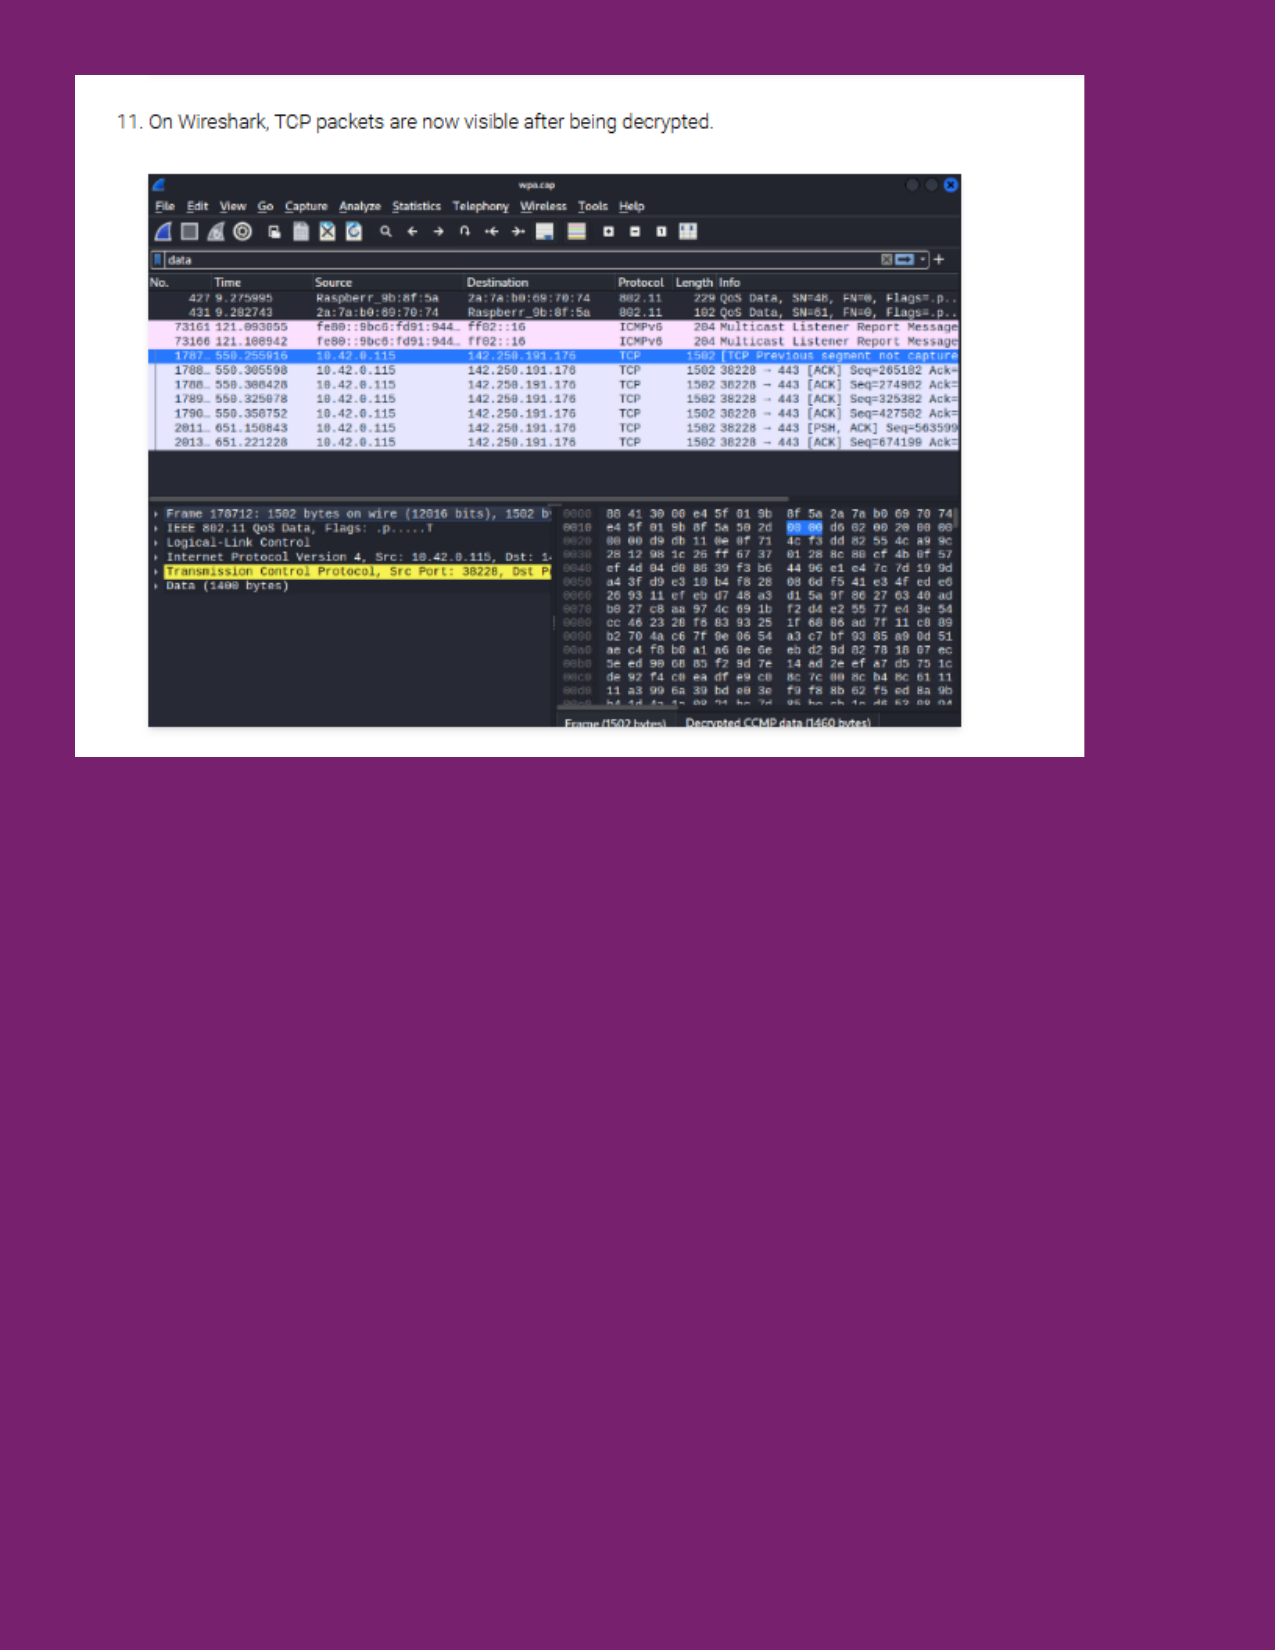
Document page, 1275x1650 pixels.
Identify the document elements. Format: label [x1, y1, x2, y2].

picture [75, 75, 1085, 757]
